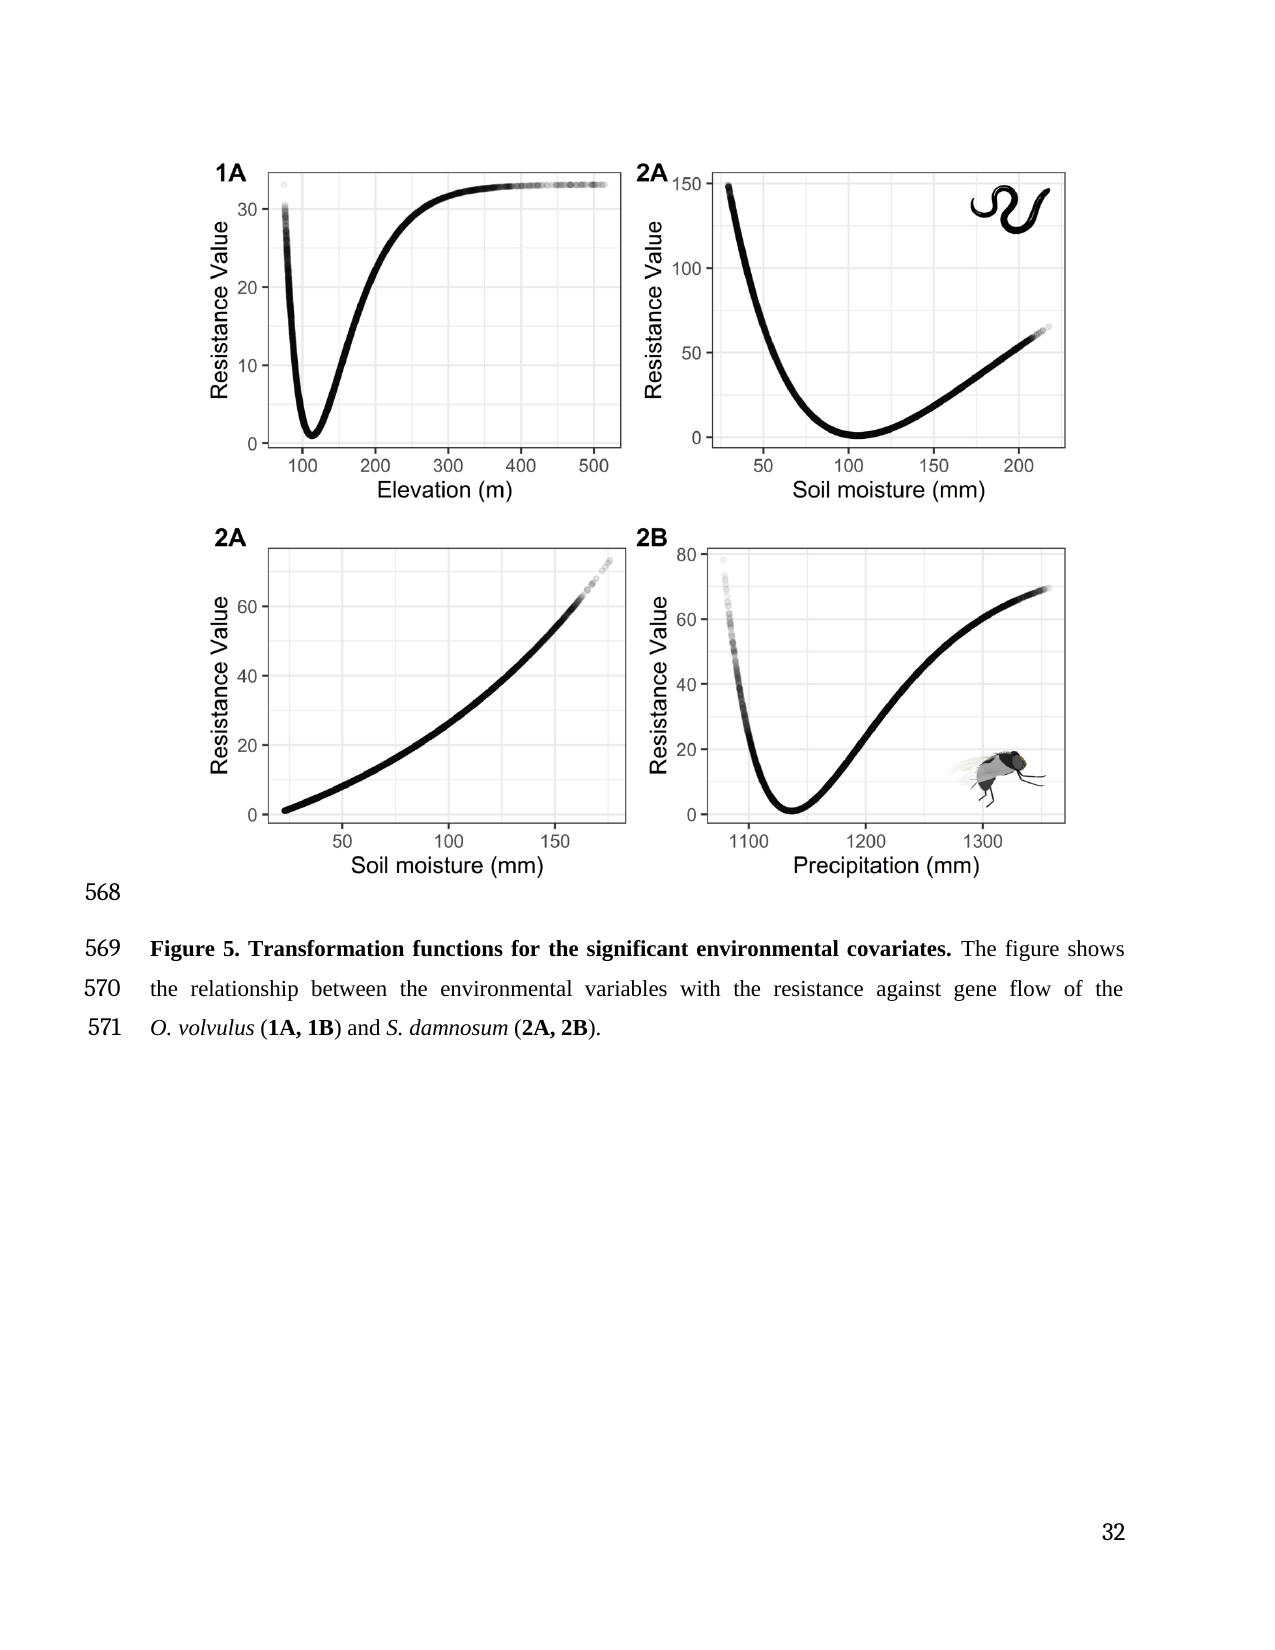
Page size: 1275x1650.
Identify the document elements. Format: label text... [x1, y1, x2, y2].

text Figure 5. Transformation functions for the significant environmental covariates. The figure shows the relationship between the environmental variables with the resistance against gene flow of the O. volvulus (1A, 1B) and S. damnosum (2A, 2B). [150, 935, 1125, 1041]
picture [187, 150, 1088, 900]
